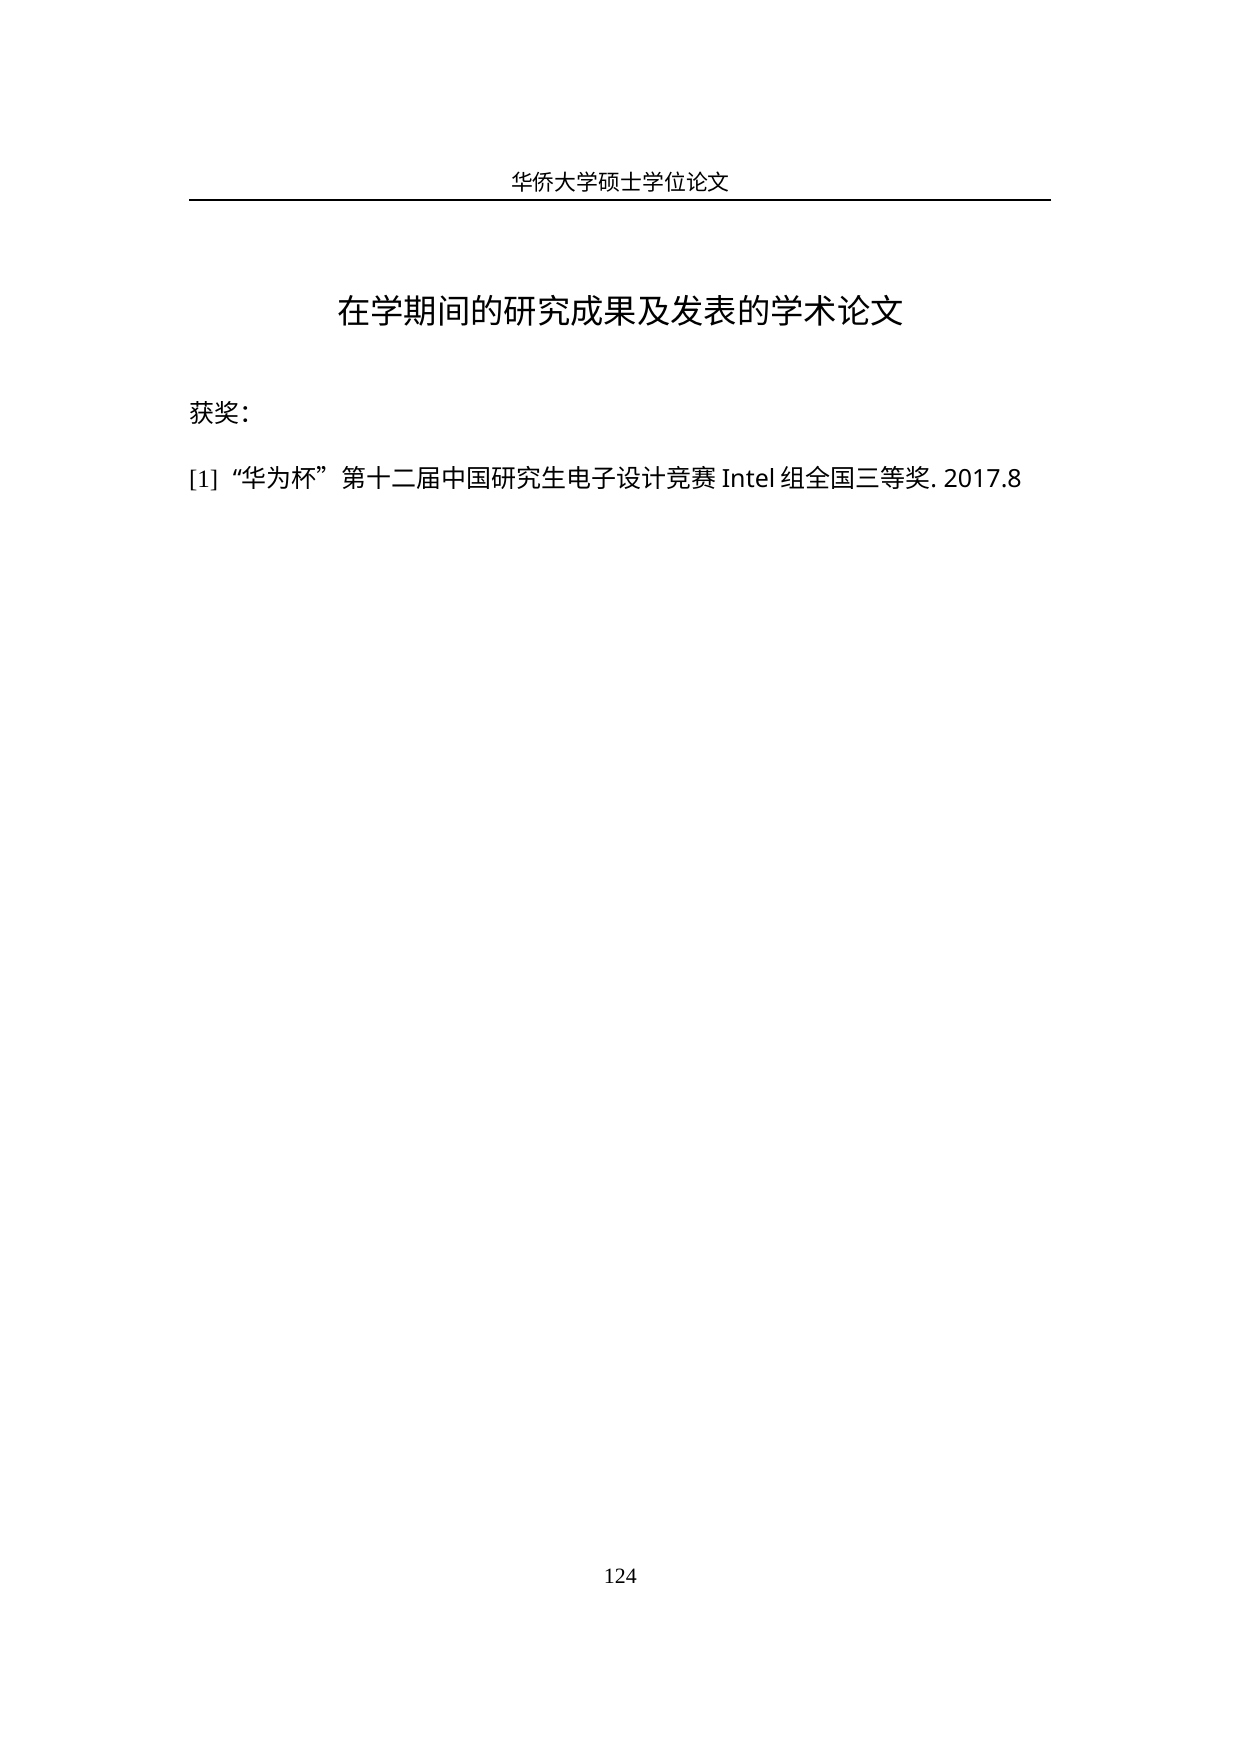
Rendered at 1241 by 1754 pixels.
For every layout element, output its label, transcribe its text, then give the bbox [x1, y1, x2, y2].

list “华为杯”第十二届中国研究生电子设计竞赛Intel组全国三等奖. 2017.8 [189, 444, 1051, 509]
text 在学期间的研究成果及发表的学术论文 [189, 277, 1051, 342]
text 获奖： [189, 379, 1051, 444]
